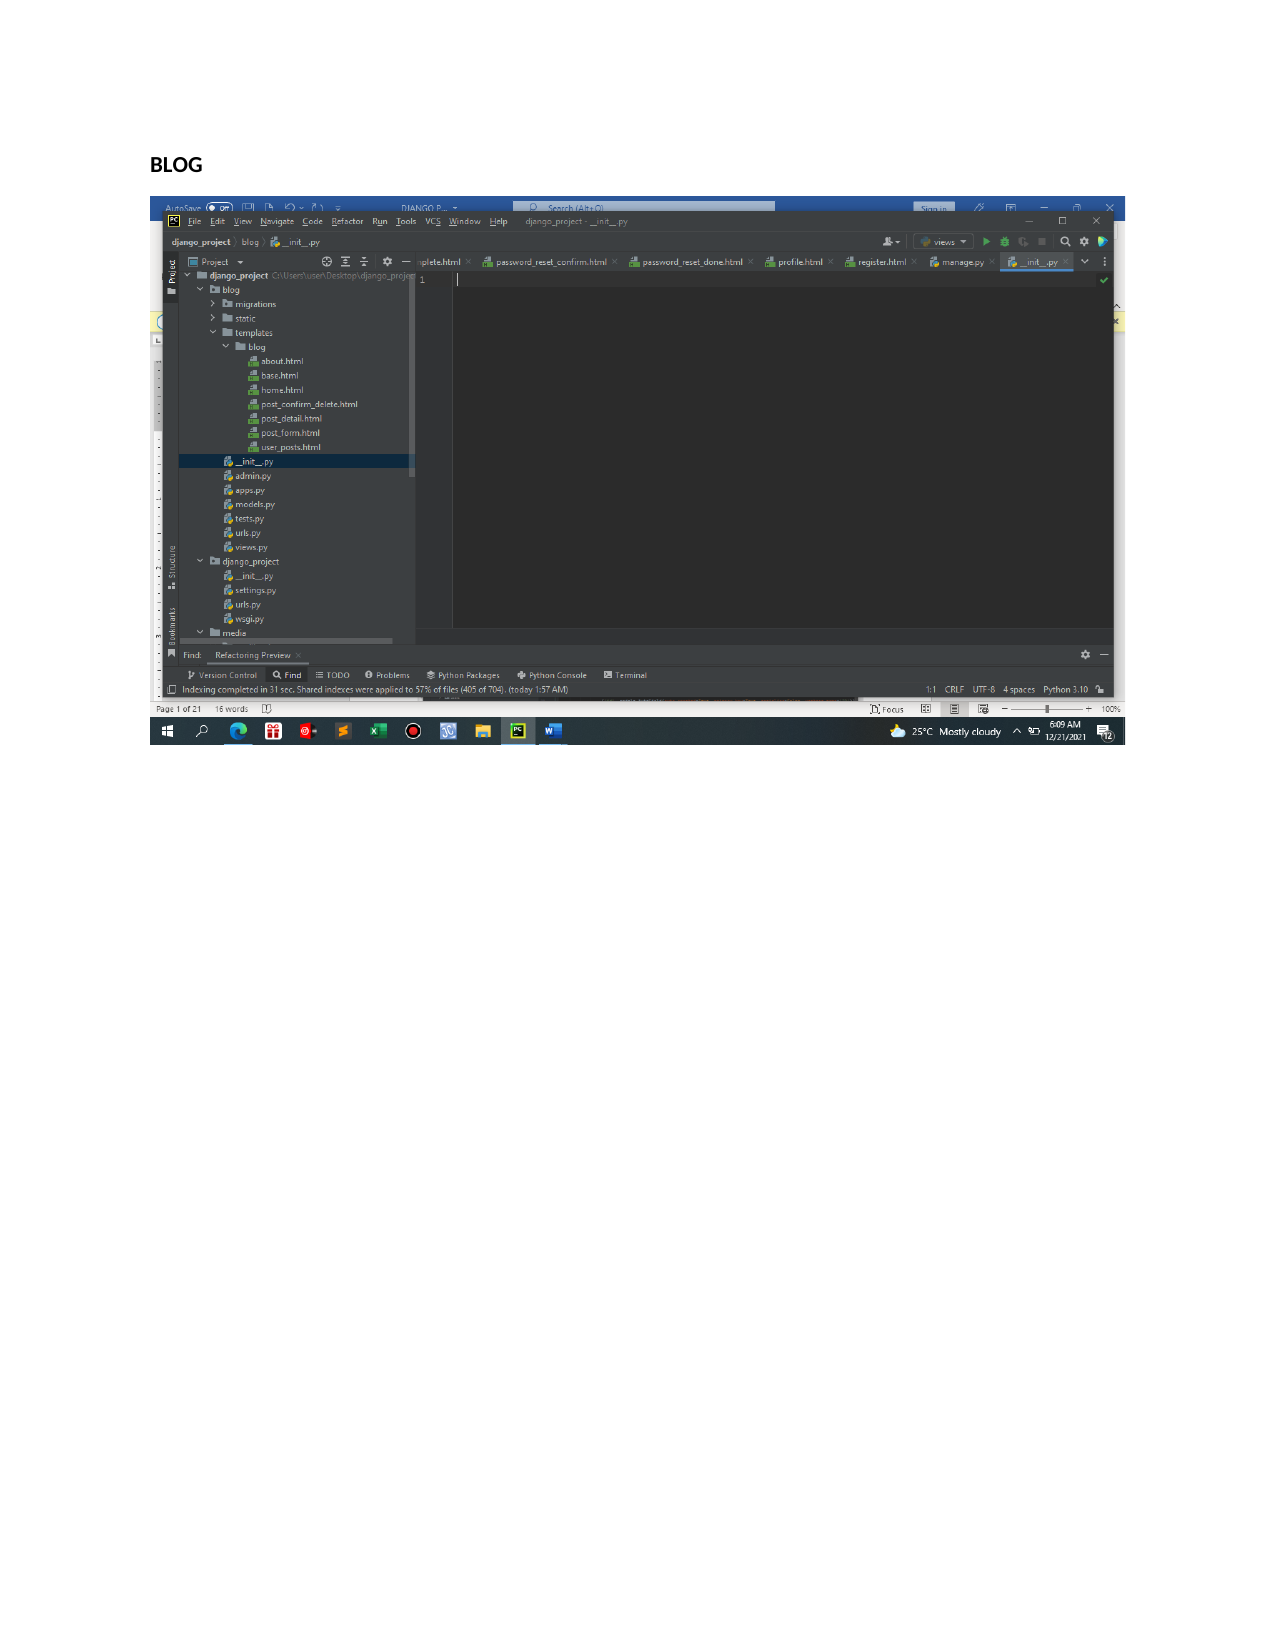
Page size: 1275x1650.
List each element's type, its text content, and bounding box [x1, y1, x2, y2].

text BLOG [150, 150, 1125, 178]
picture [150, 196, 1125, 745]
